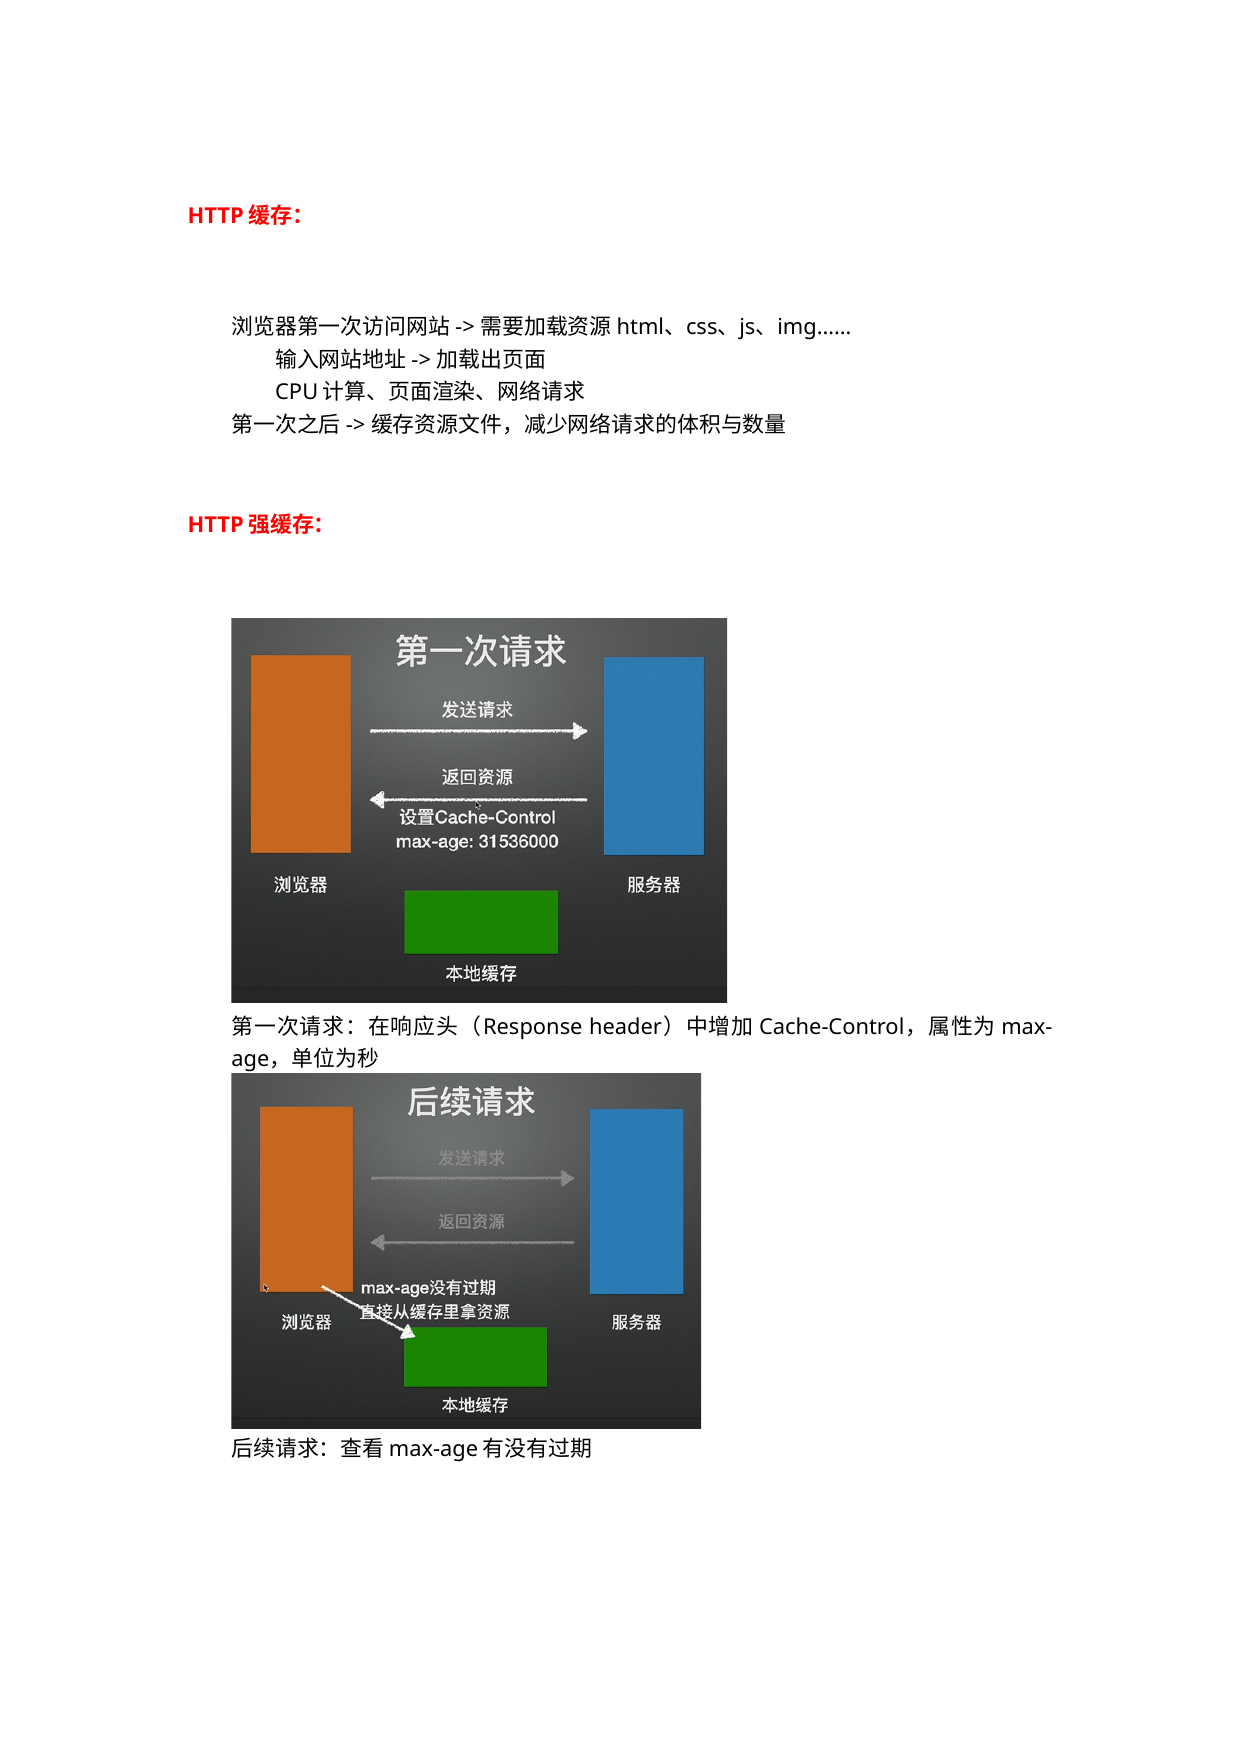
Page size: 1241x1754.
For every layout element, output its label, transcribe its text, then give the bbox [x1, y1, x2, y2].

text 第一次请求：在响应头（Response header）中增加Cache-Control，属性为max-age，单位为秒 [231, 1009, 1053, 1074]
text CPU计算、页面渲染、网络请求 [231, 374, 1053, 407]
text 第一次之后 -> 缓存资源文件，减少网络请求的体积与数量 [231, 407, 1053, 439]
picture [231, 1073, 702, 1429]
picture [231, 618, 728, 1003]
text 输入网站地址 -> 加载出页面 [231, 342, 1053, 374]
text 后续请求：查看max-age有没有过期 [231, 1431, 1053, 1464]
text 浏览器第一次访问网站 -> 需要加载资源 html、css、js、img…… [231, 309, 1053, 342]
subtitle HTTP强缓存： [187, 507, 1053, 539]
subtitle HTTP缓存： [187, 197, 1053, 230]
